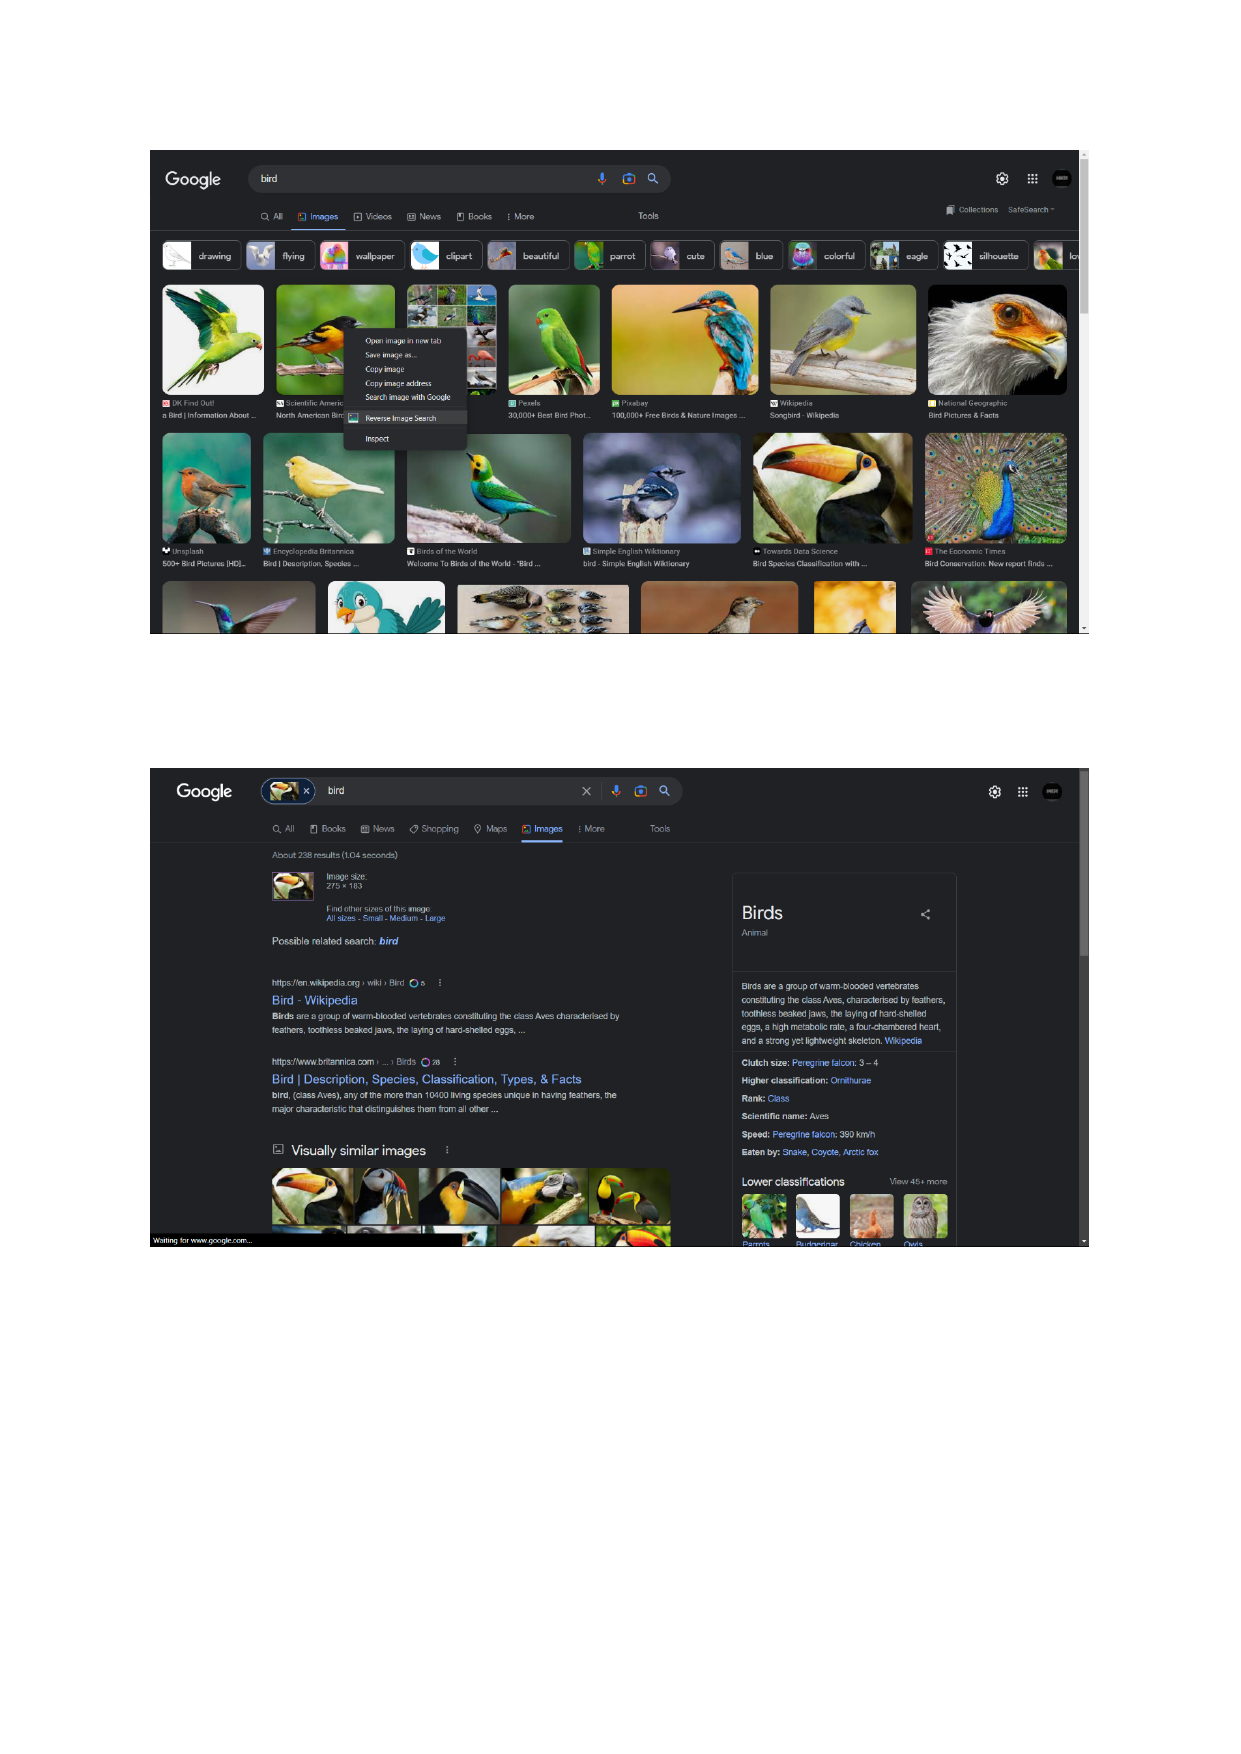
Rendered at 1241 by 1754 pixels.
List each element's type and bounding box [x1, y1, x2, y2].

picture [150, 768, 1089, 1247]
picture [150, 150, 1089, 634]
